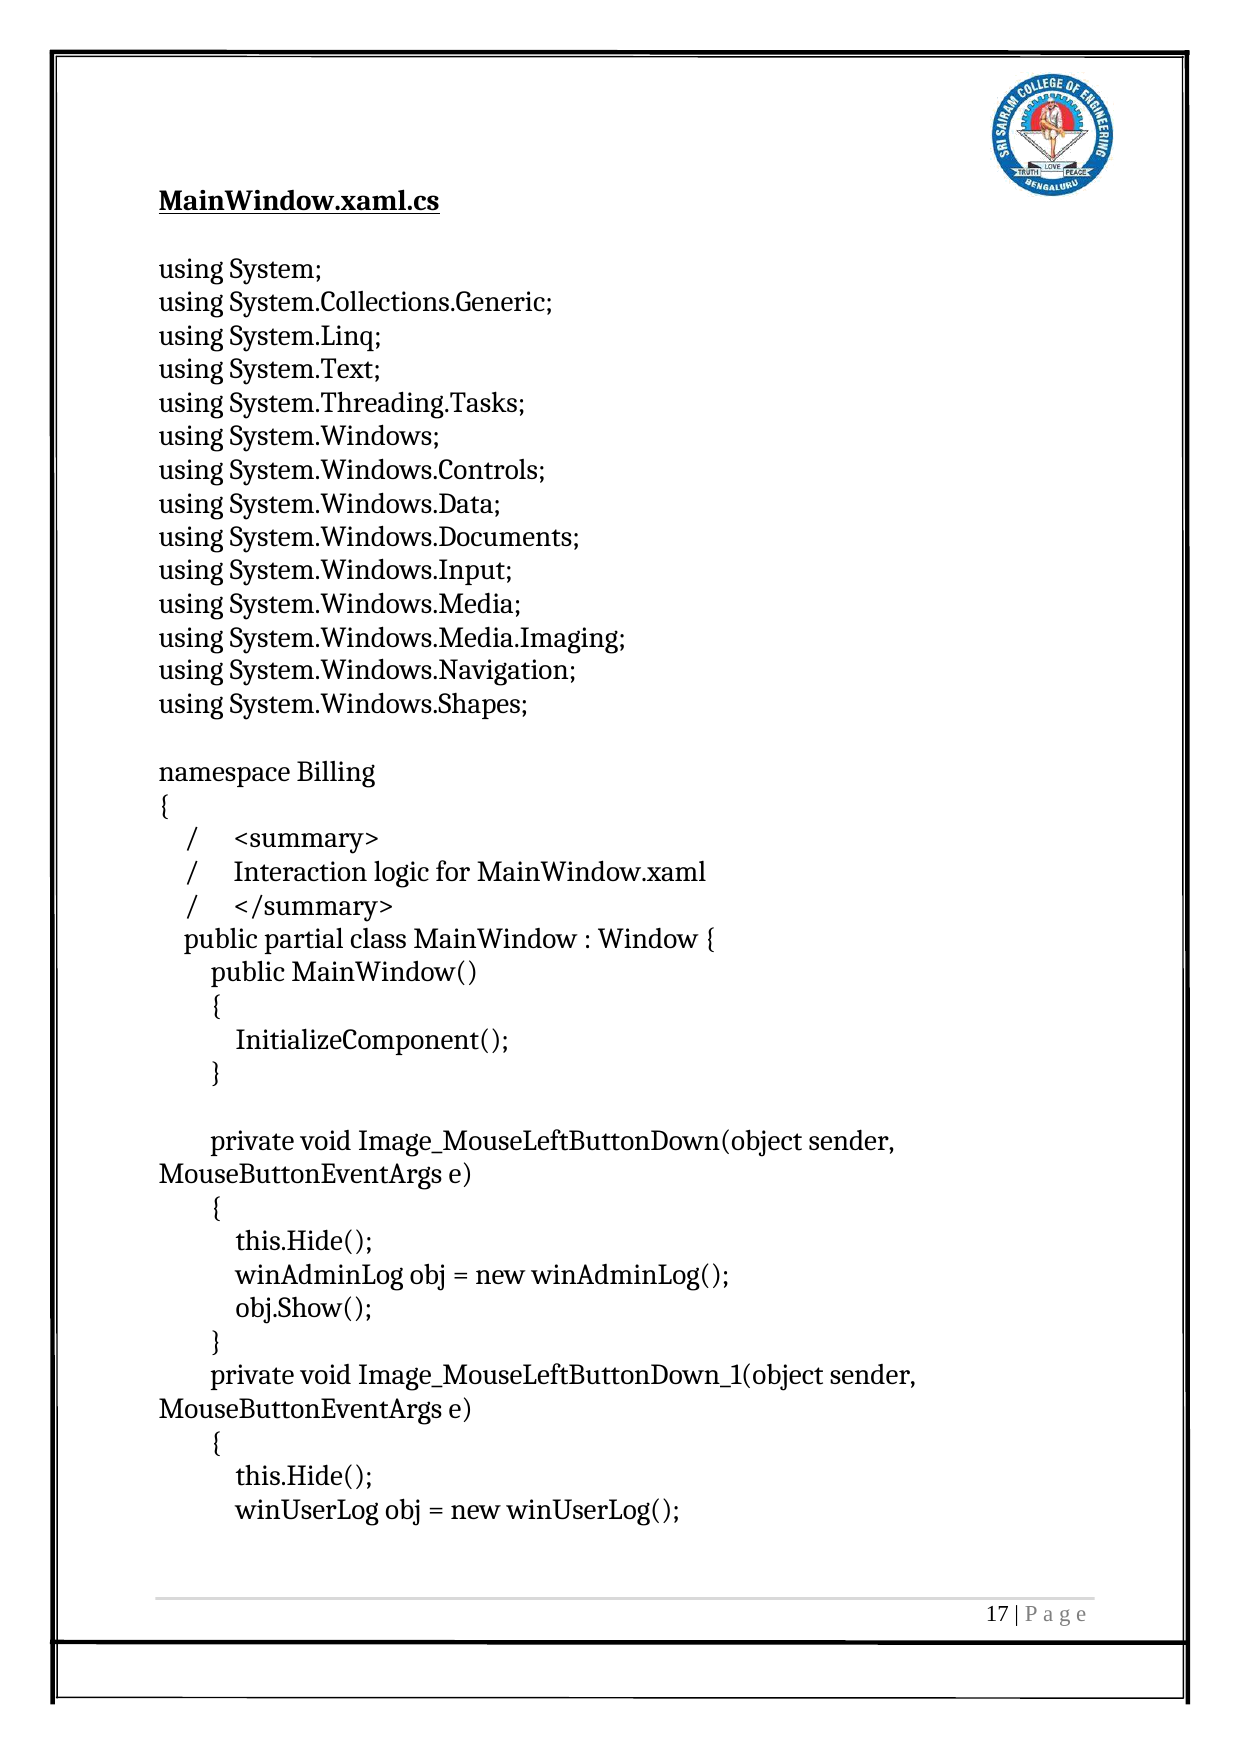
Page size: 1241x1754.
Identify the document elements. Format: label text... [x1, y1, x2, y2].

list Interaction logic for MainWindow.xaml [184, 855, 1090, 889]
text using System.Windows.Input; [158, 553, 1090, 587]
text this.Hide(); [235, 1459, 1090, 1493]
text { [210, 989, 1090, 1023]
list <summary> [184, 822, 1090, 855]
picture [990, 72, 1114, 197]
text winAdminLog obj = new winAdminLog(); obj.Show(); [235, 1258, 751, 1325]
text using System.Threading.Tasks; [158, 386, 1090, 419]
text { [210, 1191, 1090, 1224]
text namespace Billing [158, 755, 1090, 788]
list </summary> [184, 889, 1090, 922]
text 17 | P a g e [150, 1600, 1086, 1627]
text { [210, 1426, 1090, 1459]
text using System.Windows; [158, 419, 1090, 453]
text using System.Text; [158, 352, 1090, 386]
text winUserLog obj = new winUserLog(); [235, 1493, 1090, 1526]
text using System.Windows.Media; [158, 587, 1090, 621]
text } [210, 1056, 1090, 1089]
text using System.Windows.Controls; [158, 453, 1090, 487]
text using System.Windows.Media.Imaging; using System.Windows.Navigation; using System.Windows.Shapes; [158, 621, 644, 720]
text InitializeComponent(); [235, 1023, 1090, 1056]
text public MainWindow() [210, 956, 1090, 989]
text using System.Collections.Generic; [158, 286, 1090, 319]
text using System; [158, 252, 1090, 285]
text MainWindow.xaml.cs [158, 184, 1090, 218]
text private void Image_MouseLeftButtonDown(object sender, MouseButtonEventArgs e) [158, 1124, 930, 1191]
text this.Hide(); [235, 1224, 1090, 1258]
text using System.Windows.Documents; [158, 520, 1090, 553]
text } [210, 1325, 1090, 1358]
text public partial class MainWindow : Window { [183, 922, 717, 955]
text private void Image_MouseLeftButtonDown_1(object sender, MouseButtonEventArgs e) [158, 1358, 957, 1426]
text using System.Windows.Data; [158, 487, 1090, 520]
text using System.Linq; [158, 319, 1090, 352]
text { [158, 788, 1090, 822]
